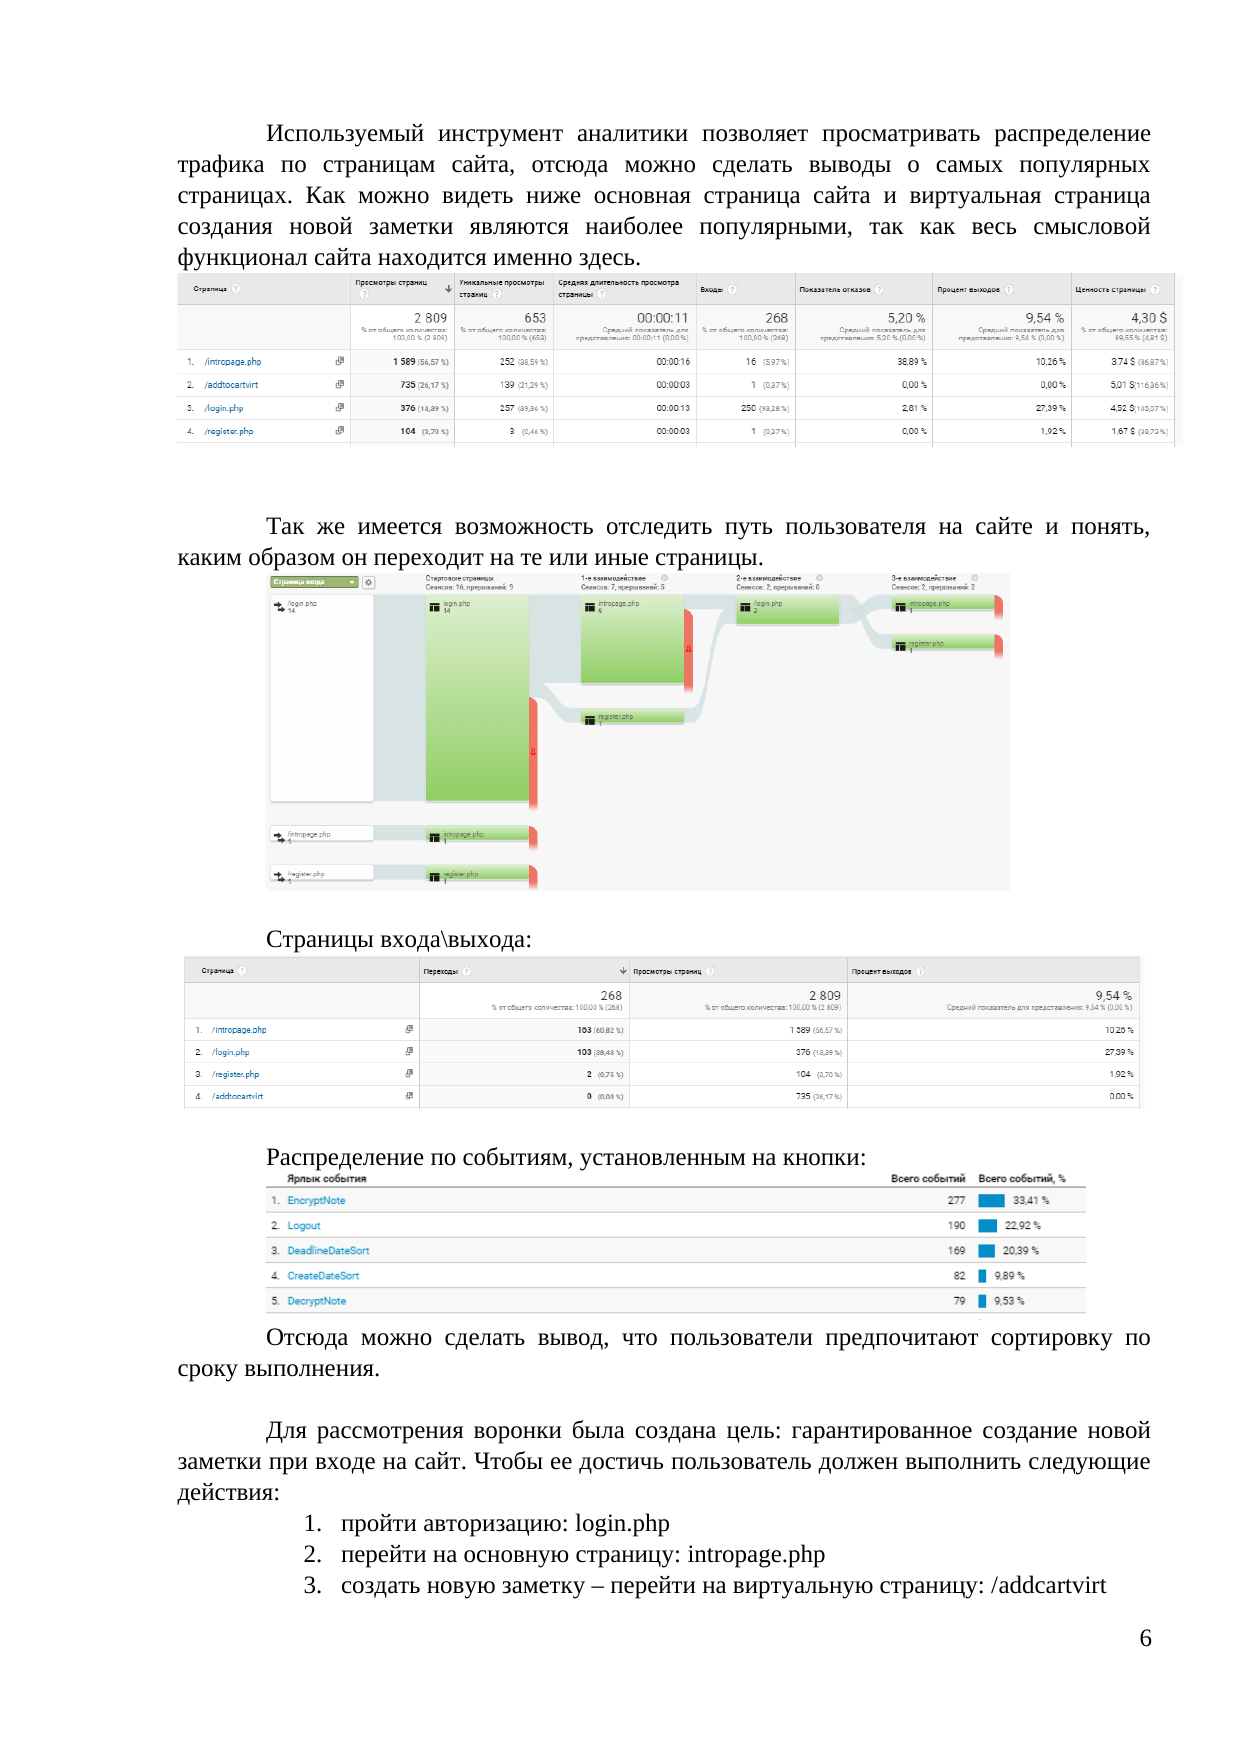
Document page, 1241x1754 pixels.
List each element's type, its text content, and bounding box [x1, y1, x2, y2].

picture [184, 955, 1145, 1109]
picture [177, 273, 1184, 447]
text Отсюда можно сделать вывод, что пользователи предпочитают сортировку по сроку выполнения. [177, 1322, 1152, 1382]
list пройти авторизацию: login.php [303, 1508, 1152, 1537]
picture [265, 1173, 1086, 1320]
list перейти на основную страницу: intropage.php [303, 1539, 1152, 1568]
text Так же имеется возможность отследить путь пользователя на сайте и понять, каким образом он переходит на те или иные страницы. [177, 511, 1152, 571]
text Распределение по событиям, установленным на кнопки: [177, 1142, 1152, 1171]
text Используемый инструмент аналитики позволяет просматривать распределение трафика по страницам сайта, отсюда можно сделать выводы о самых популярных страницах. Как можно видеть ниже основная страница сайта и виртуальная страница создания новой заметки являются наиболее популярными, так как весь смысловой функционал сайта находится именно здесь. [177, 118, 1152, 271]
list создать новую заметку – перейти на виртуальную страницу: /addcartvirt [303, 1570, 1152, 1599]
picture [265, 573, 1010, 891]
text Страницы входа\выхода: [177, 924, 1152, 953]
text Для рассмотрения воронки была создана цель: гарантированное создание новой заметки при входе на сайт. Чтобы ее достичь пользователь должен выполнить следующие действия: [177, 1415, 1152, 1506]
